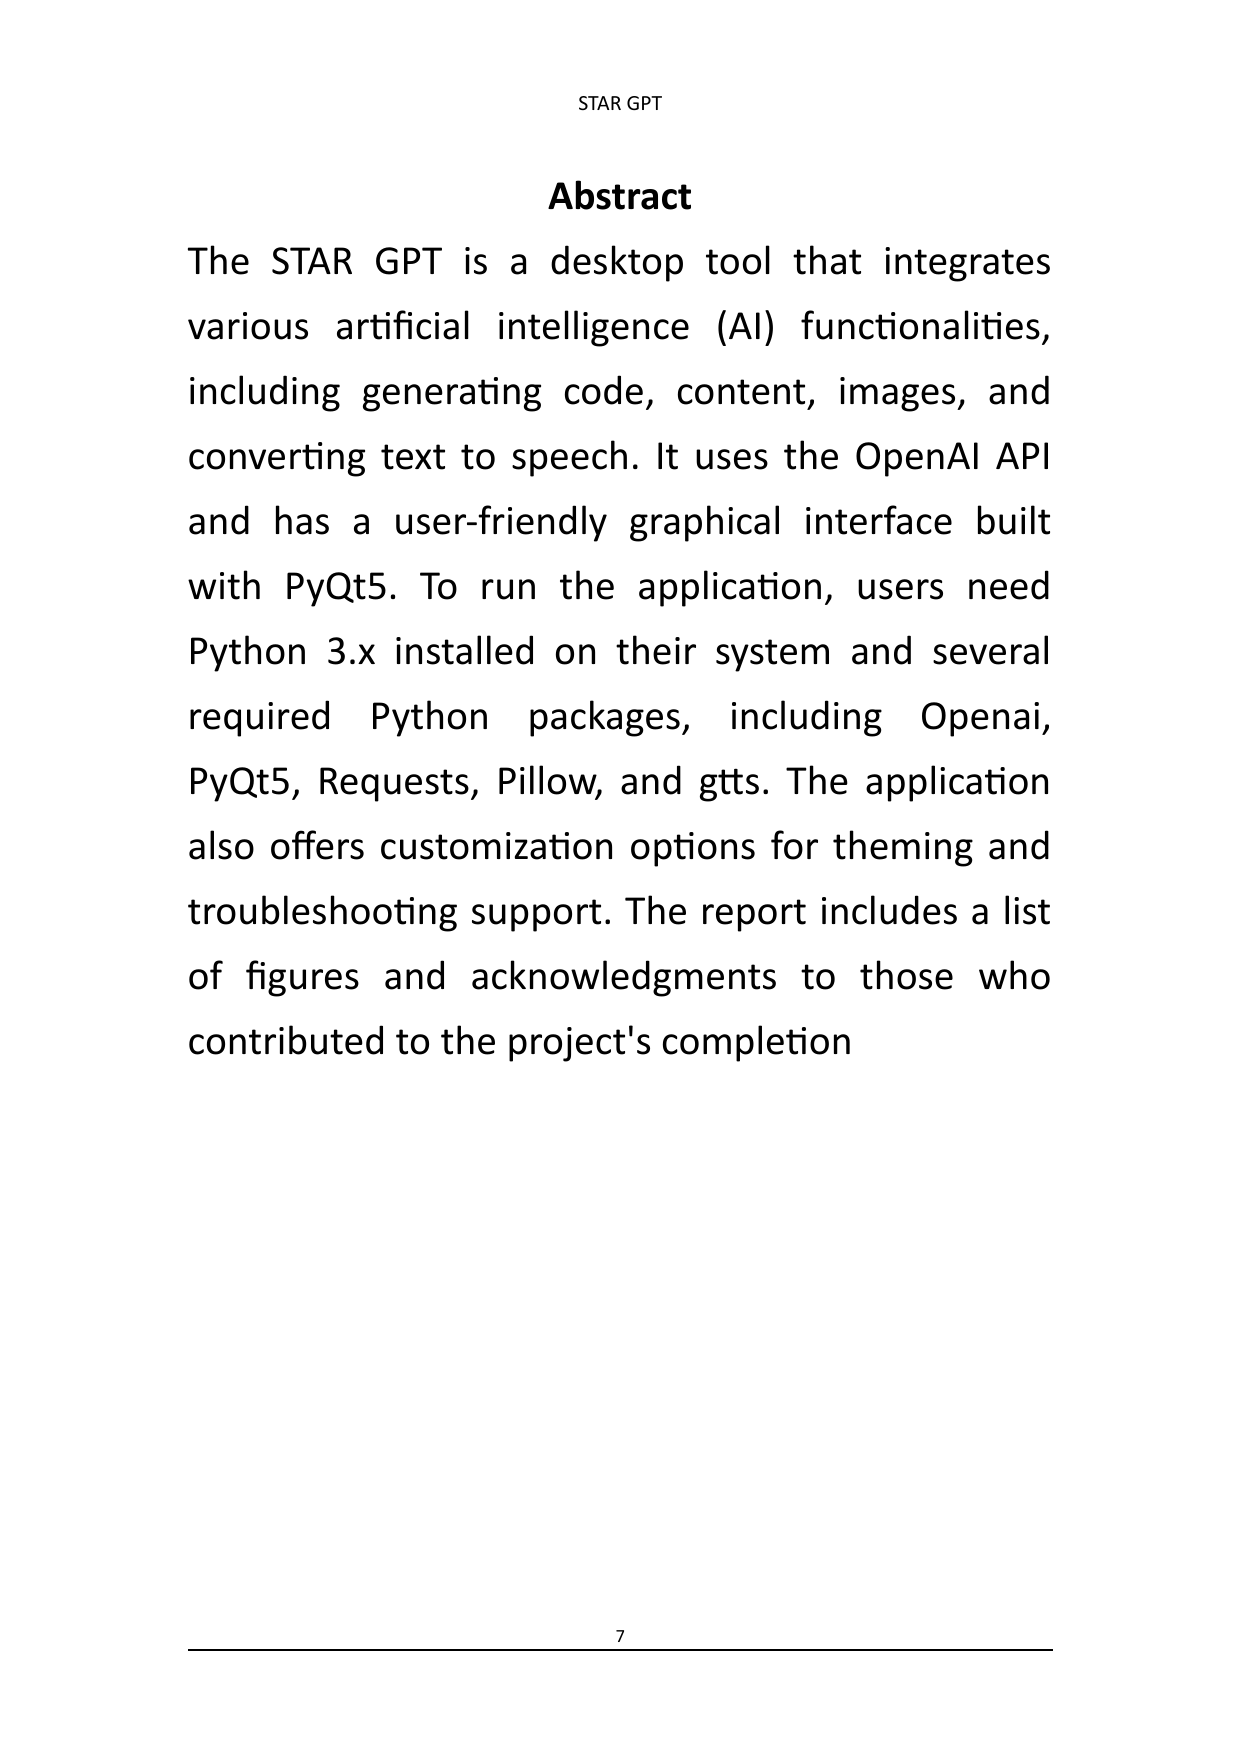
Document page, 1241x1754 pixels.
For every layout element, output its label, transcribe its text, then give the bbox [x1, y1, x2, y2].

text Abstract [187, 162, 1053, 227]
text The STAR GPT is a desktop tool that integrates various artificial intelligence (AI) functionalities, including generating code, content, images, and converting text to speech. It uses the OpenAI API and has a user-friendly graphical interface built with PyQt5. To run the application, users need Python 3.x installed on their system and several required Python packages, including Openai, PyQt5, Requests, Pillow, and gtts. The application also offers customization options for theming and troubleshooting support. The report includes a list of figures and acknowledgments to those who contributed to the project's completionSTAR GPT [187, 227, 1053, 1072]
